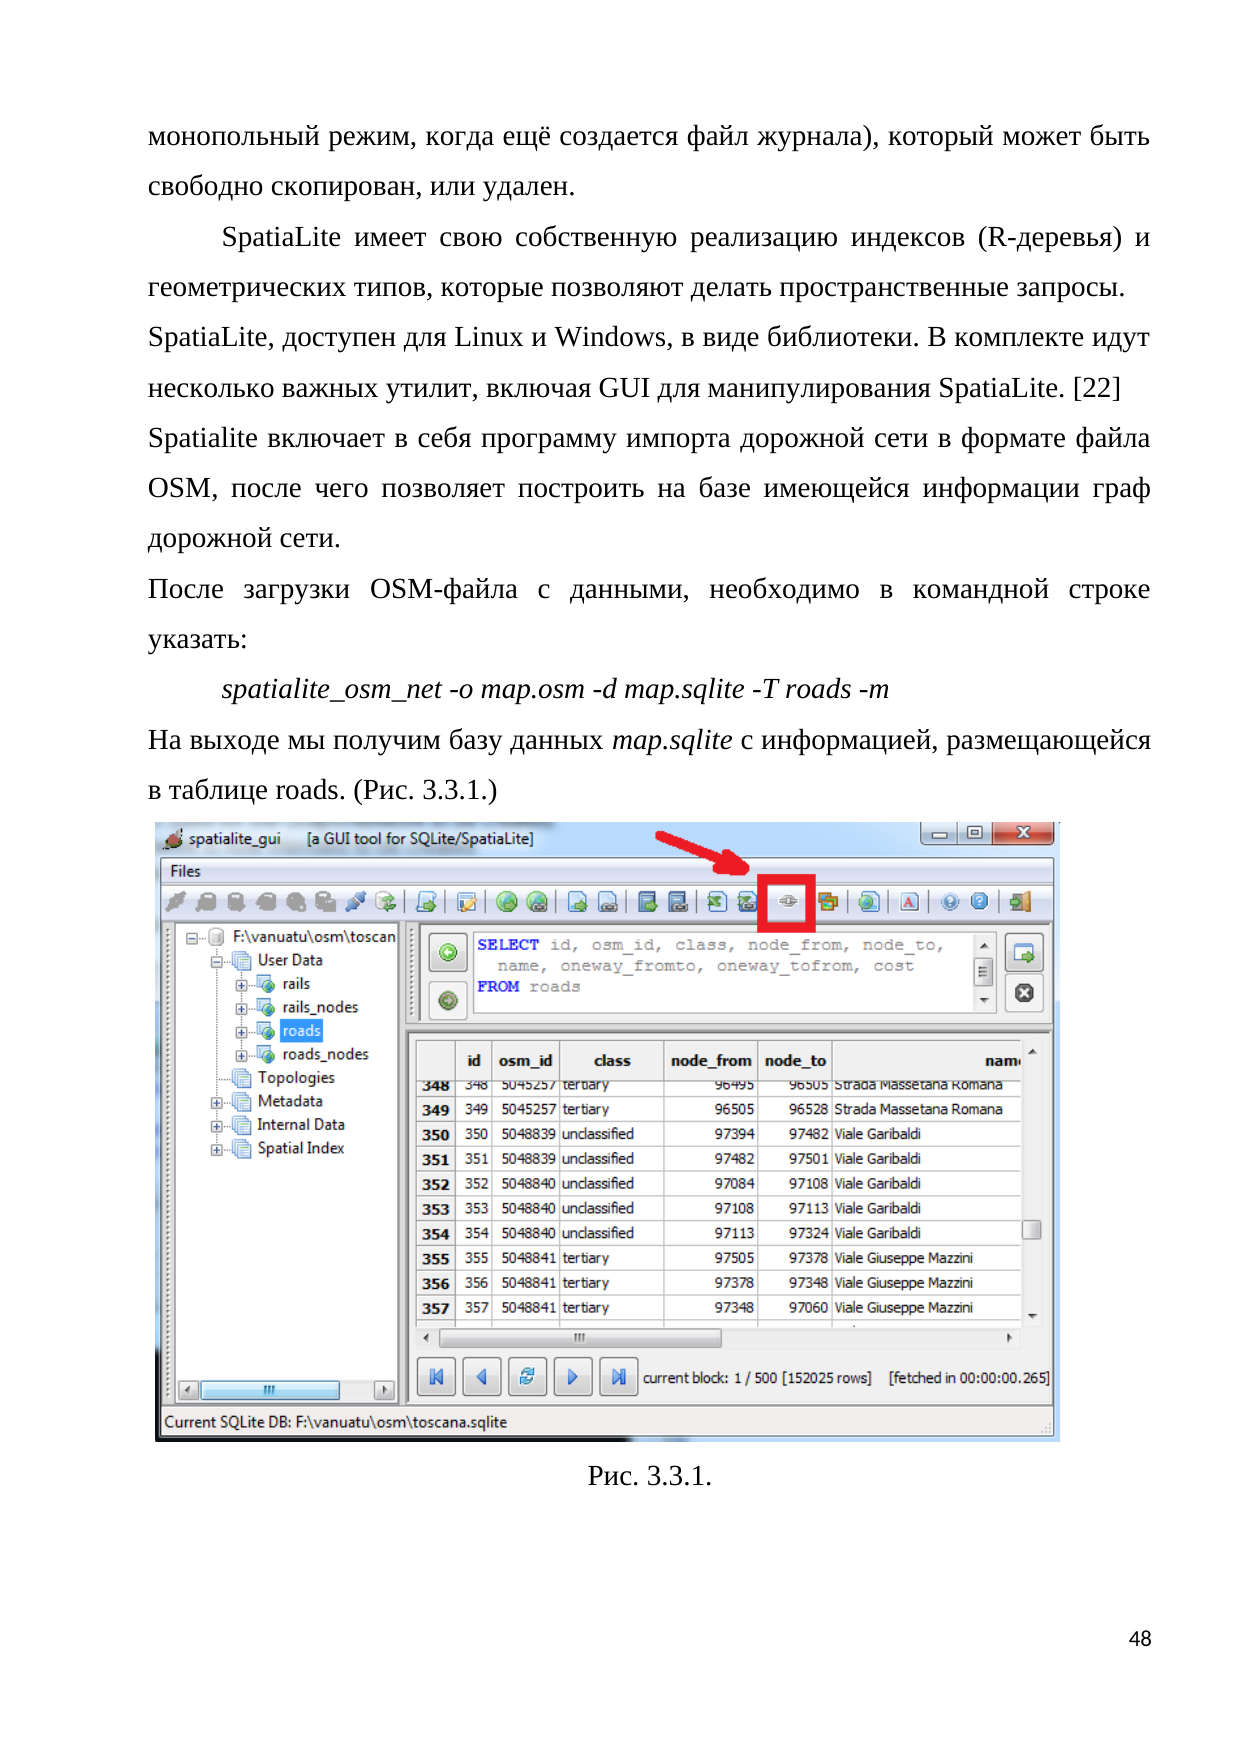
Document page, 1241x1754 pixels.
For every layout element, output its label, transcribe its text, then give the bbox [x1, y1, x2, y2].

text SpatiaLite, доступен для Linux и Windows, в виде библиотеки. В комплекте идут несколько важных утилит, включая GUI для манипулирования SpatiaLite. [22] [148, 319, 1152, 403]
picture [155, 822, 1061, 1442]
text SpatiaLite имеет свою собственную реализацию индексов (R-деревья) и геометрических типов, которые позволяют делать пространственные запросы. [148, 219, 1152, 303]
text spatialite_osm_net -o map.osm -d map.sqlite -T roads -m [148, 672, 1152, 705]
text После загрузки OSM-файла с данными, необходимо в командной строке указать: [148, 571, 1152, 655]
text Рис. 3.3.1. [148, 1458, 1152, 1492]
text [148, 118, 1152, 202]
text Spatialite включает в себя программу импорта дорожной сети в формате файла OSM, после чего позволяет построить на базе имеющейся информации граф дорожной сети. [148, 420, 1152, 554]
text На выходе мы получим базу данных map.sqlite с информацией, размещающейся в таблице roads. (Рис. 3.3.1.) [148, 722, 1152, 806]
